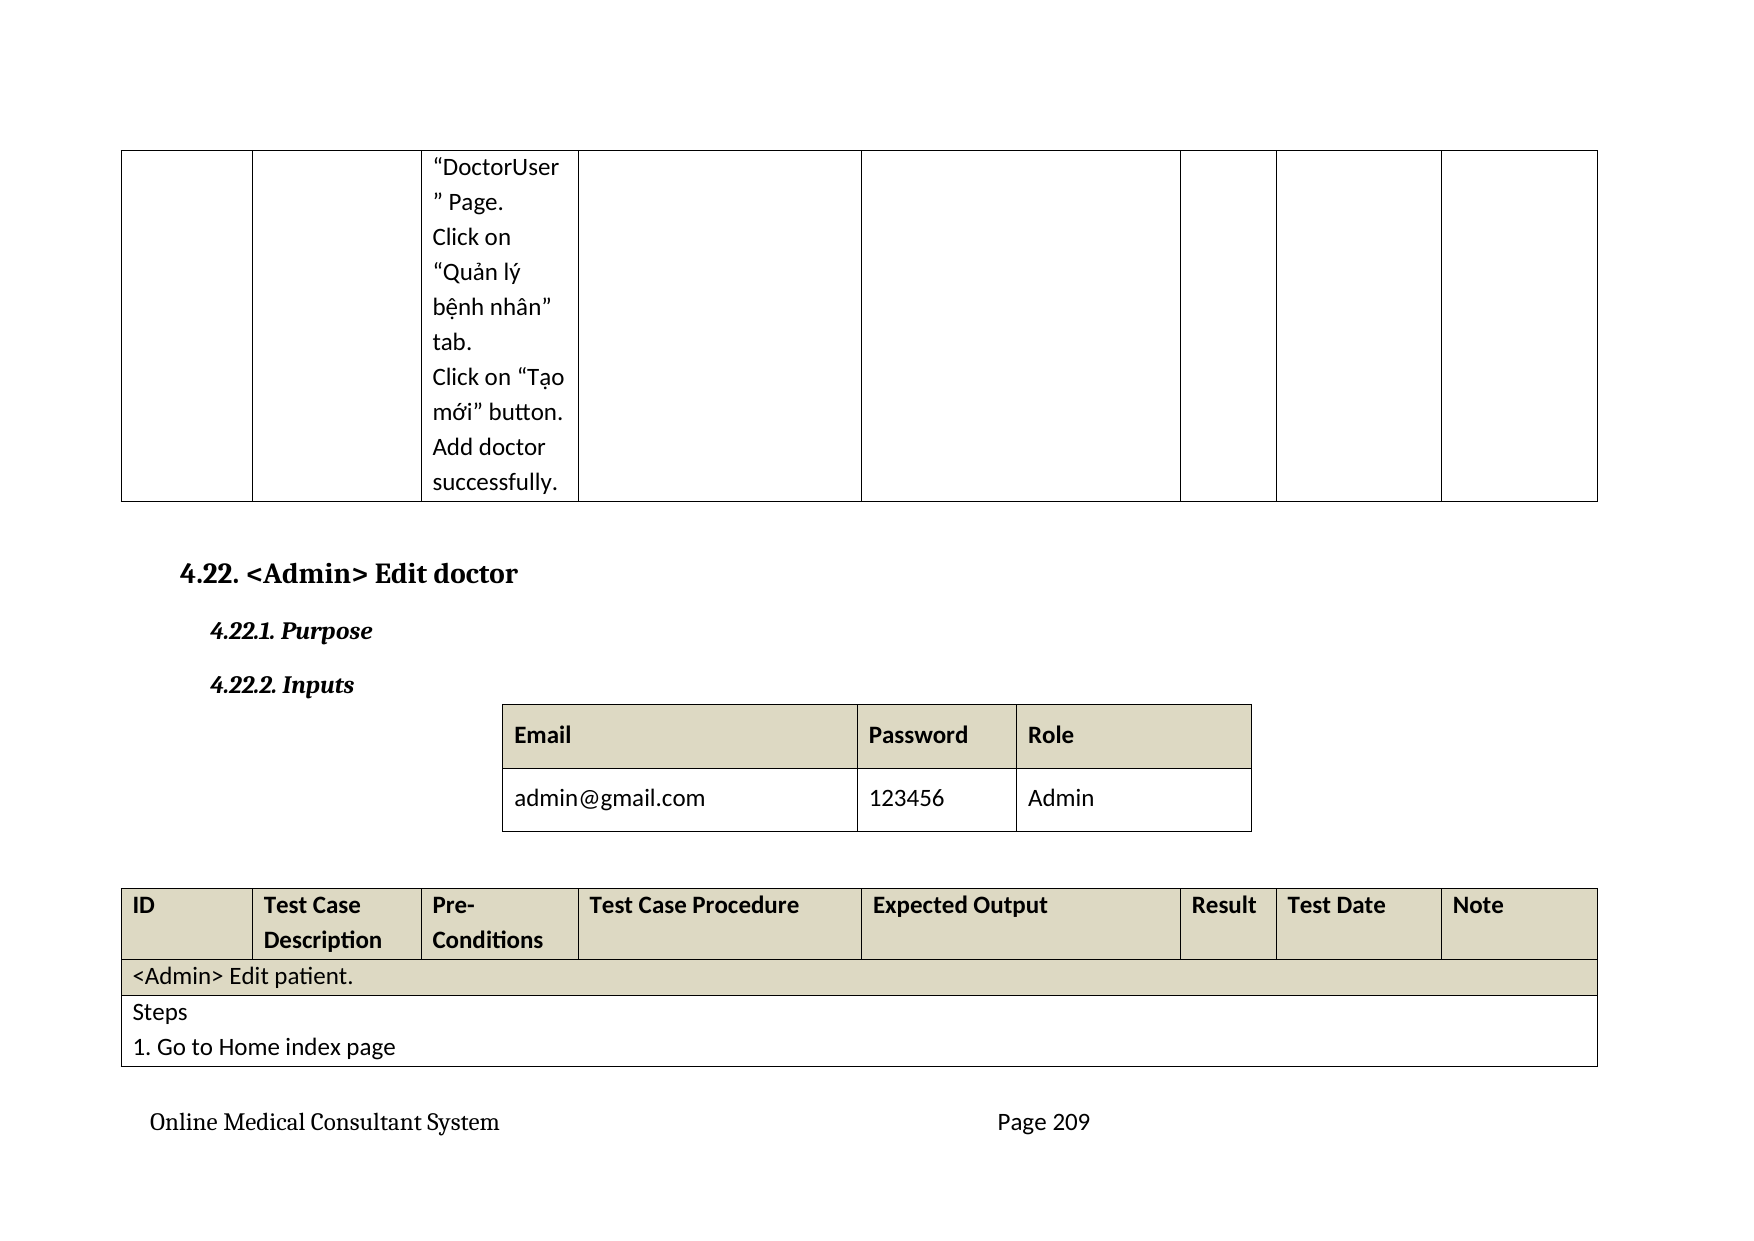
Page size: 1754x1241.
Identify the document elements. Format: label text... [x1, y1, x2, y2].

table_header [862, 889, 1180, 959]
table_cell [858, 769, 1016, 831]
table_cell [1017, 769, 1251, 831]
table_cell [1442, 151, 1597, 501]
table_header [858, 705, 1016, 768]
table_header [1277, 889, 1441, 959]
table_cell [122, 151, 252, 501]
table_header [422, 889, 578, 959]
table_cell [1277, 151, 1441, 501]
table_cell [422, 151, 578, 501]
subtitle <Admin> Edit doctor [180, 558, 1604, 591]
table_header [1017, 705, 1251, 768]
subtitle Purpose [210, 617, 1604, 646]
subtitle Inputs [210, 671, 1604, 700]
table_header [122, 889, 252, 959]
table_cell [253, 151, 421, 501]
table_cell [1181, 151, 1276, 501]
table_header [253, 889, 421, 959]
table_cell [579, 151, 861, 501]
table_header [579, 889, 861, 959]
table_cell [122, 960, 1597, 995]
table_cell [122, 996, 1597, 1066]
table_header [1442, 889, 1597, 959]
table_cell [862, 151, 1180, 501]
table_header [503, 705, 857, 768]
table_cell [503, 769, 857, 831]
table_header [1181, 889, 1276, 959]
